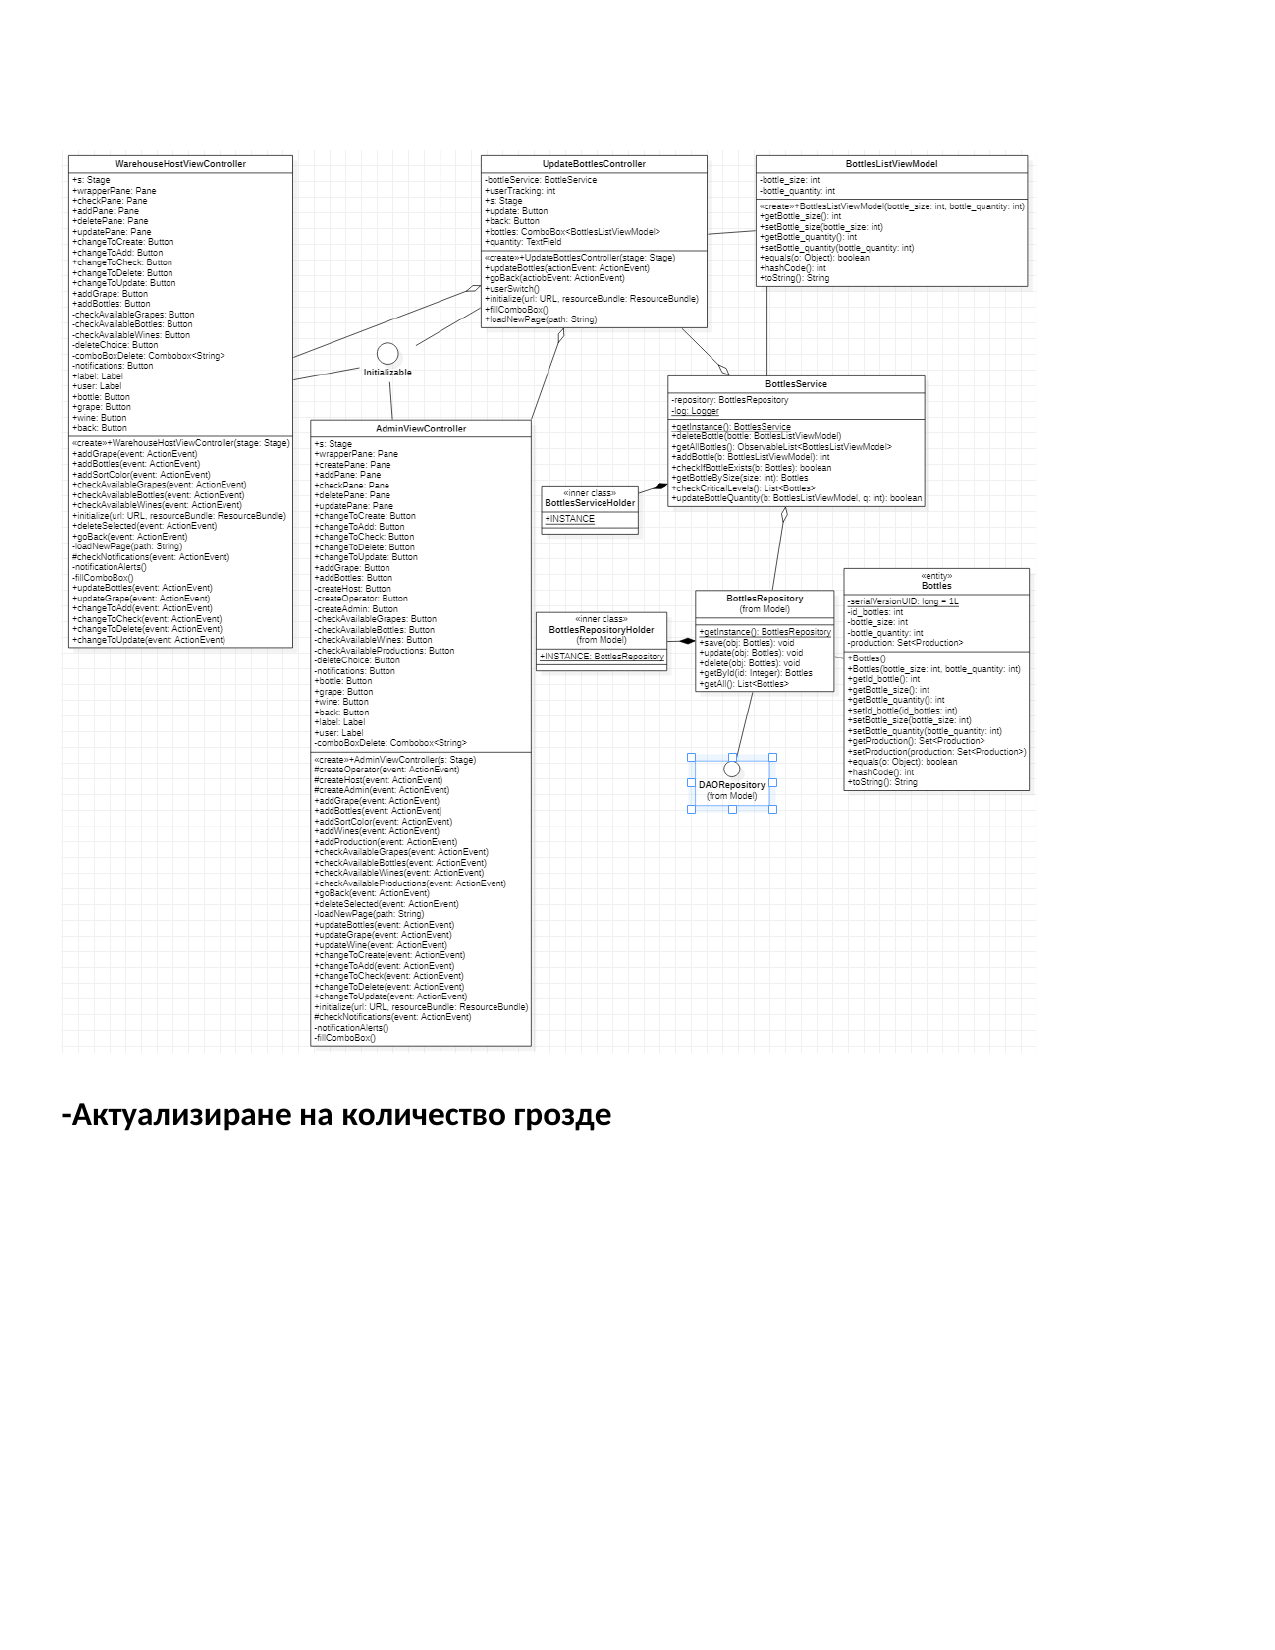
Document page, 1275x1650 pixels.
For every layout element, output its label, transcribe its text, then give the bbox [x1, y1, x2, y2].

text -Актуализиране на количество грозде [61, 1093, 1125, 1134]
picture [61, 150, 1037, 1053]
